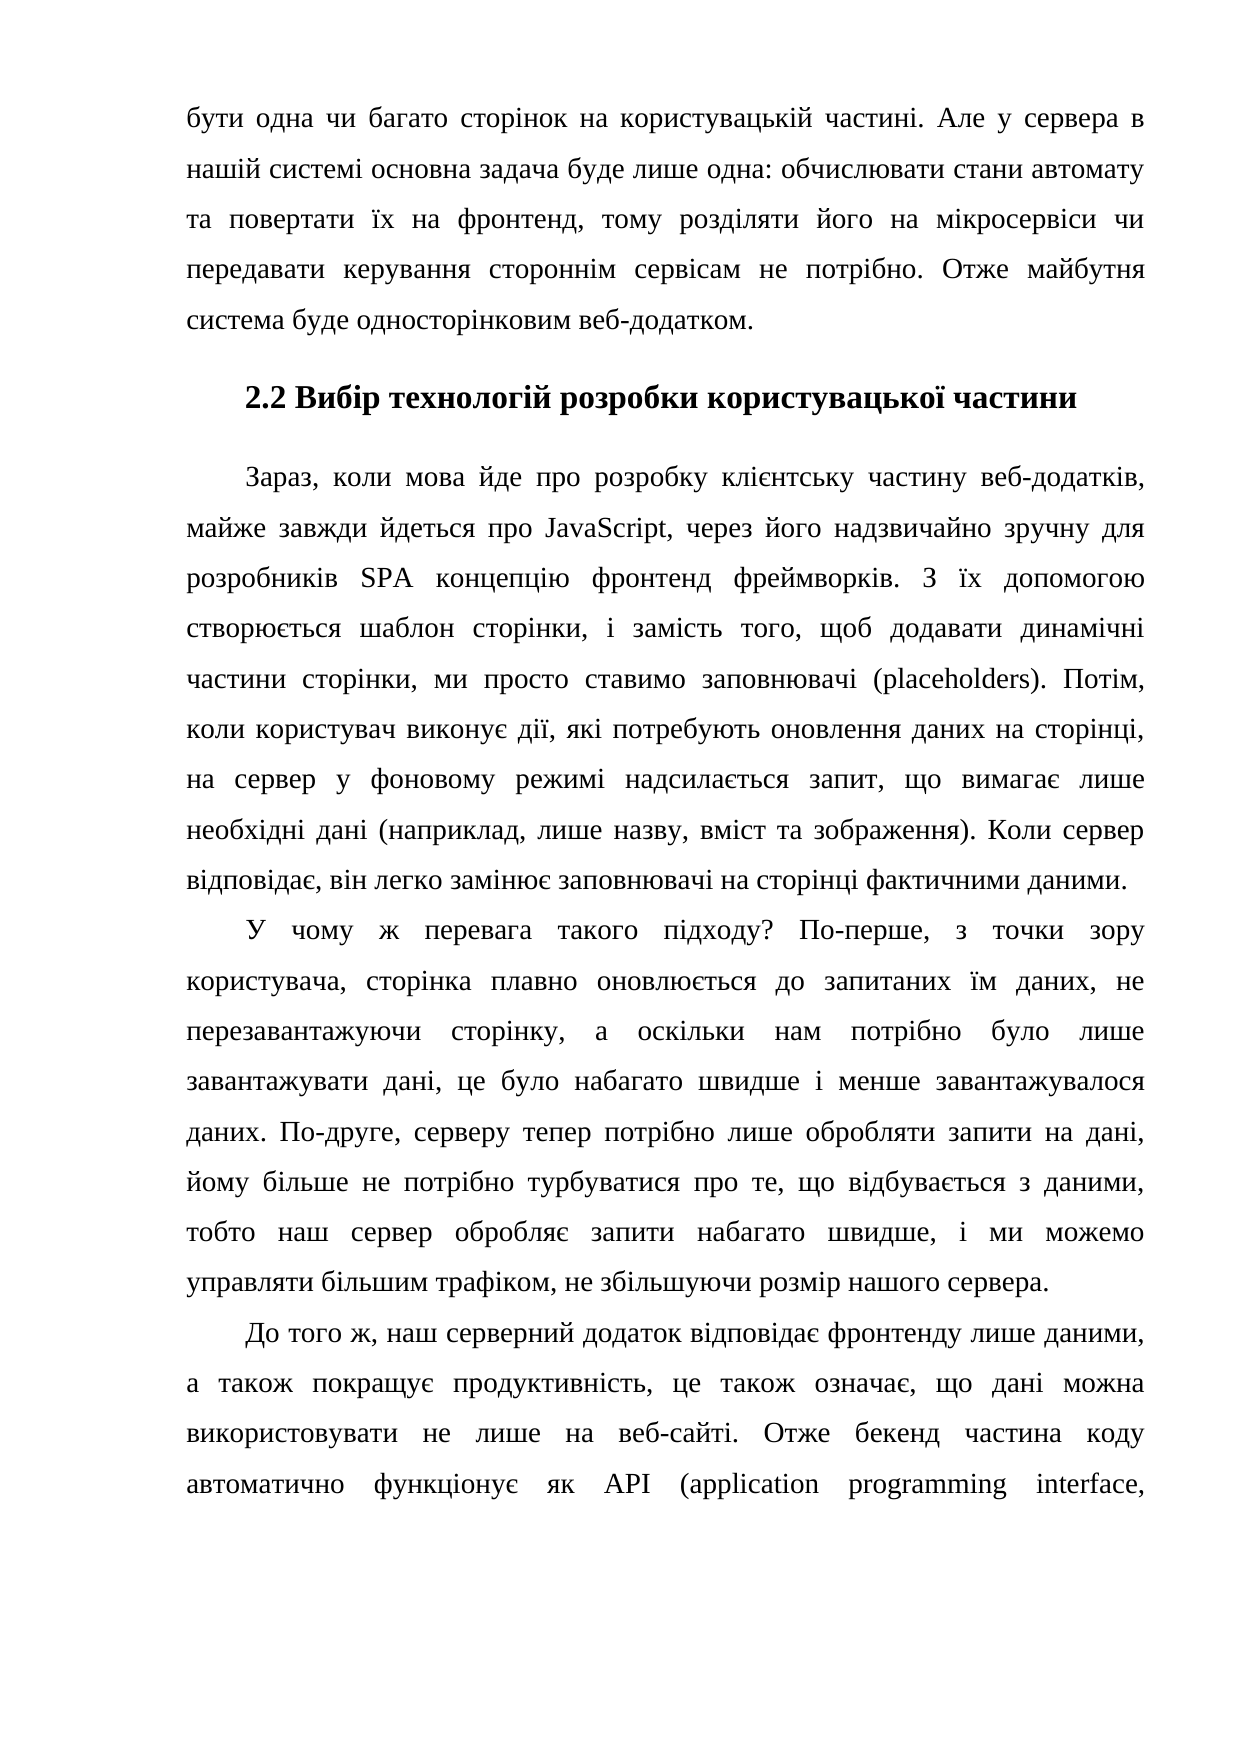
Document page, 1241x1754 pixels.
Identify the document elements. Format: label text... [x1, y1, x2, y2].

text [186, 1315, 1146, 1499]
subtitle 2.2 Вибір технологій розробки користувацької частини [186, 377, 1146, 415]
text Зараз, коли мова йде про розробку клієнтську частину веб-додатків, майже завжди йдеться про JavaScript, через його надзвичайно зручну для розробників SPA концепцію фронтенд фреймворків. З їх допомогою створюється шаблон сторінки, і замість того, щоб додавати динамічні частини сторінки, ми просто ставимо заповнювачі (placeholders). Потім, коли користувач виконує дії, які потребують оновлення даних на сторінці, на сервер у фоновому режимі надсилається запит, що вимагає лише необхідні дані (наприклад, лише назву, вміст та зображення). Коли сервер відповідає, він легко замінює заповнювачі на сторінці фактичними даними. [186, 459, 1146, 896]
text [186, 101, 1146, 335]
text У чому ж перевага такого підходу? По-перше, з точки зору користувача, сторінка плавно оновлюється до запитаних їм даних, не перезавантажуючи сторінку, а оскільки нам потрібно було лише завантажувати дані, це було набагато швидше і менше завантажувалося даних. По-друге, серверу тепер потрібно лише обробляти запити на дані, йому більше не потрібно турбуватися про те, що відбувається з даними, тобто наш сервер обробляє запити набагато швидше, і ми можемо управляти більшим трафіком, не збільшуючи розмір нашого сервера. [186, 912, 1146, 1298]
